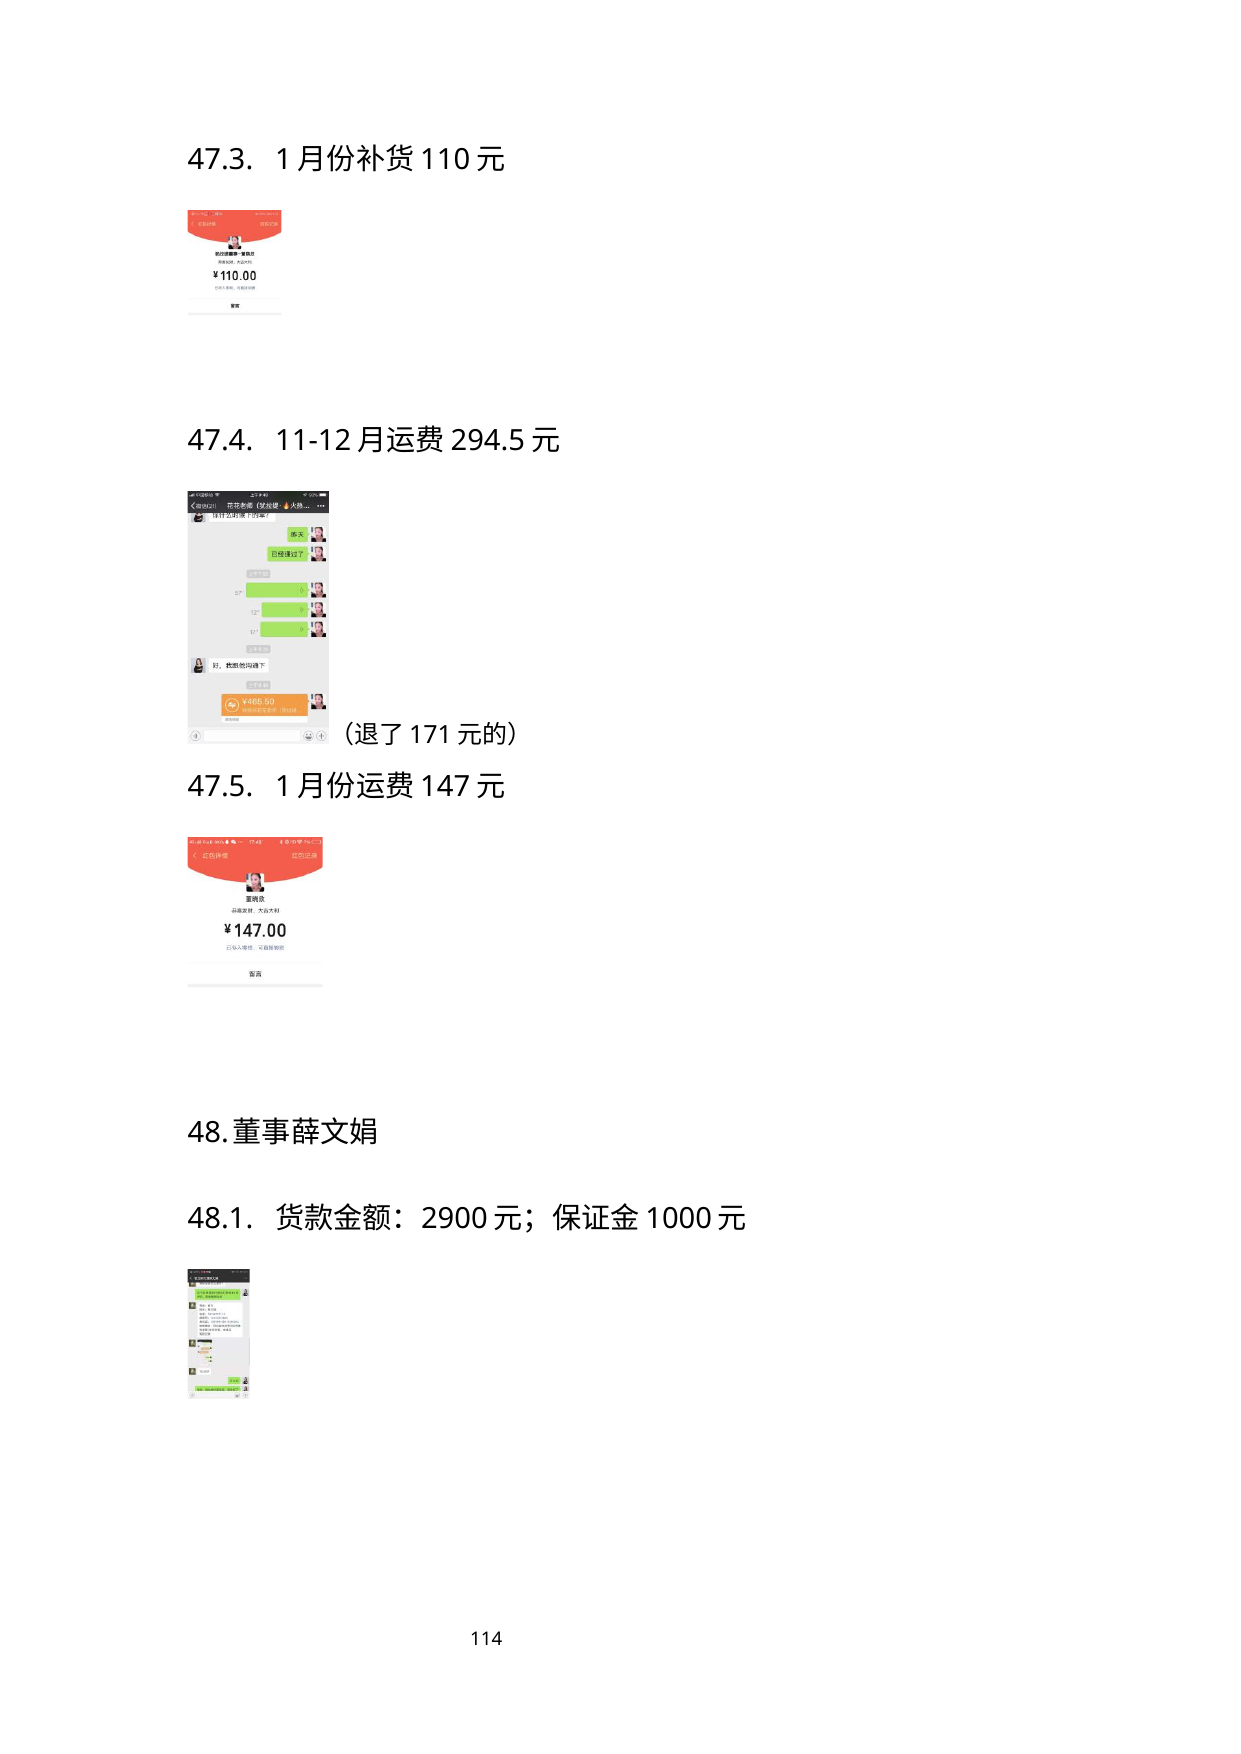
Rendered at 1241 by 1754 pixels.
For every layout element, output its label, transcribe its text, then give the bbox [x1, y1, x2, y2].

subtitle 货款金额：2900元；保证金1000元 [187, 1184, 1053, 1249]
text （退了171元的） [187, 491, 1053, 751]
picture [187, 837, 323, 1093]
subtitle 1月份补货110元 [187, 124, 1053, 189]
subtitle 1月份运费147元 [187, 751, 1053, 816]
picture [187, 1269, 250, 1399]
subtitle 11-12月运费294.5元 [187, 405, 1053, 470]
picture [187, 491, 329, 744]
subtitle 董事薛文娟 [187, 1097, 1053, 1162]
picture [187, 210, 282, 406]
